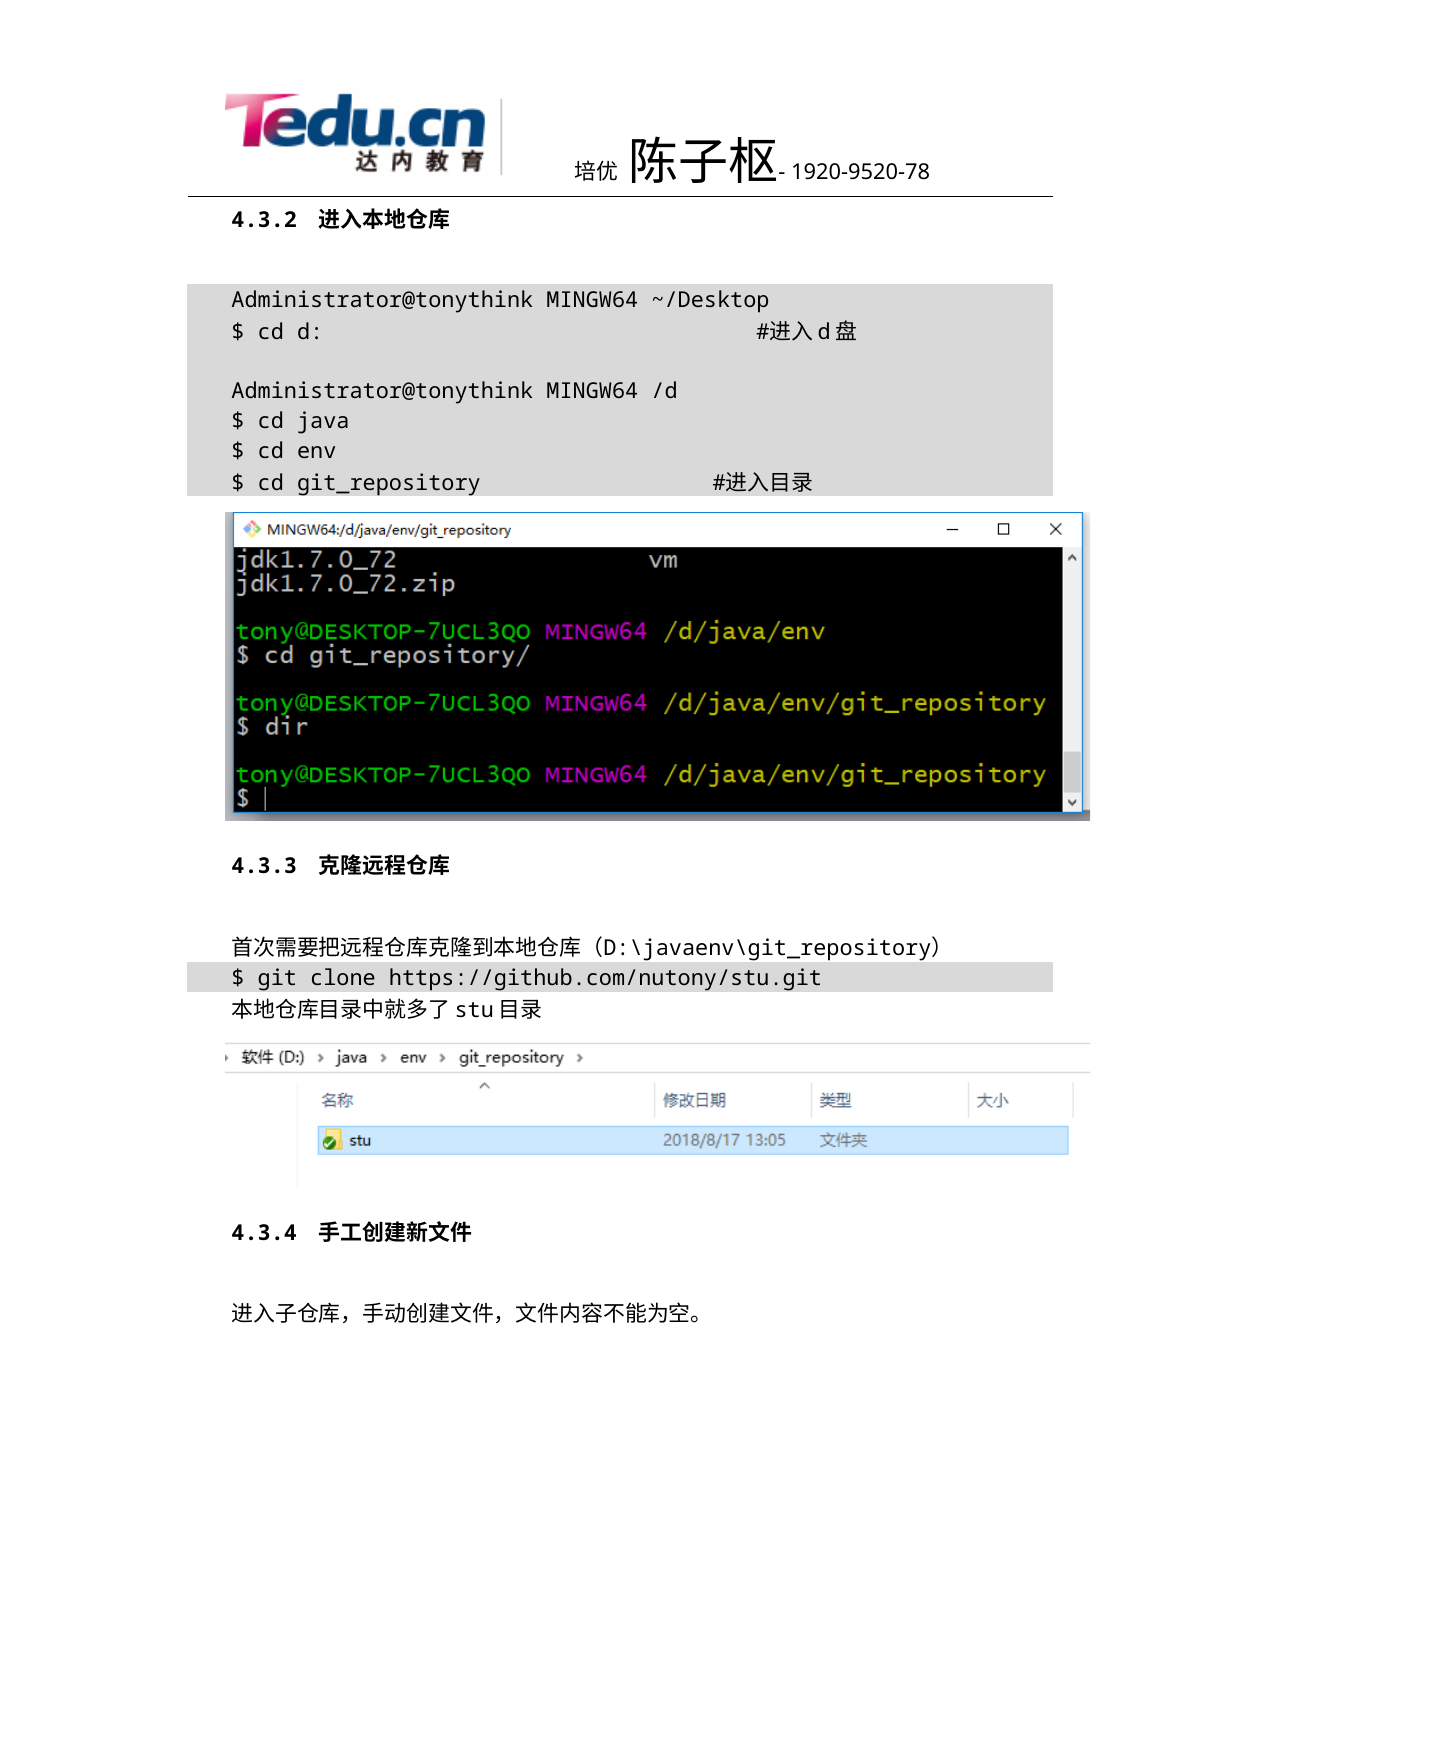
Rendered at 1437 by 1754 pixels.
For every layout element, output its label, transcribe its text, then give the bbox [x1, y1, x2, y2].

text $ git clone https://github.com/nutony/stu.git [187, 962, 1053, 992]
picture [225, 88, 507, 180]
text Administrator@tonythink MINGW64 /d [187, 375, 1053, 405]
text $ cd env [187, 435, 1053, 464]
text 首次需要把远程仓库克隆到本地仓库（D:\javaenv\git_repository） [187, 930, 1053, 962]
subtitle 进入本地仓库 [187, 202, 1053, 234]
text 进入子仓库，手动创建文件，文件内容不能为空。 [187, 1296, 1053, 1328]
picture [225, 1039, 1091, 1188]
text $ cd git_repository #进入目录 [187, 464, 1053, 496]
subtitle 手工创建新文件 [187, 1214, 1053, 1246]
text $ cd java [187, 405, 1053, 435]
text Administrator@tonythink MINGW64 ~/Desktop [187, 284, 1053, 314]
text $ cd d: #进入d盘 [187, 314, 1053, 345]
picture [225, 512, 1091, 821]
text 本地仓库目录中就多了stu目录 [187, 992, 1053, 1023]
subtitle 克隆远程仓库 [187, 848, 1053, 880]
